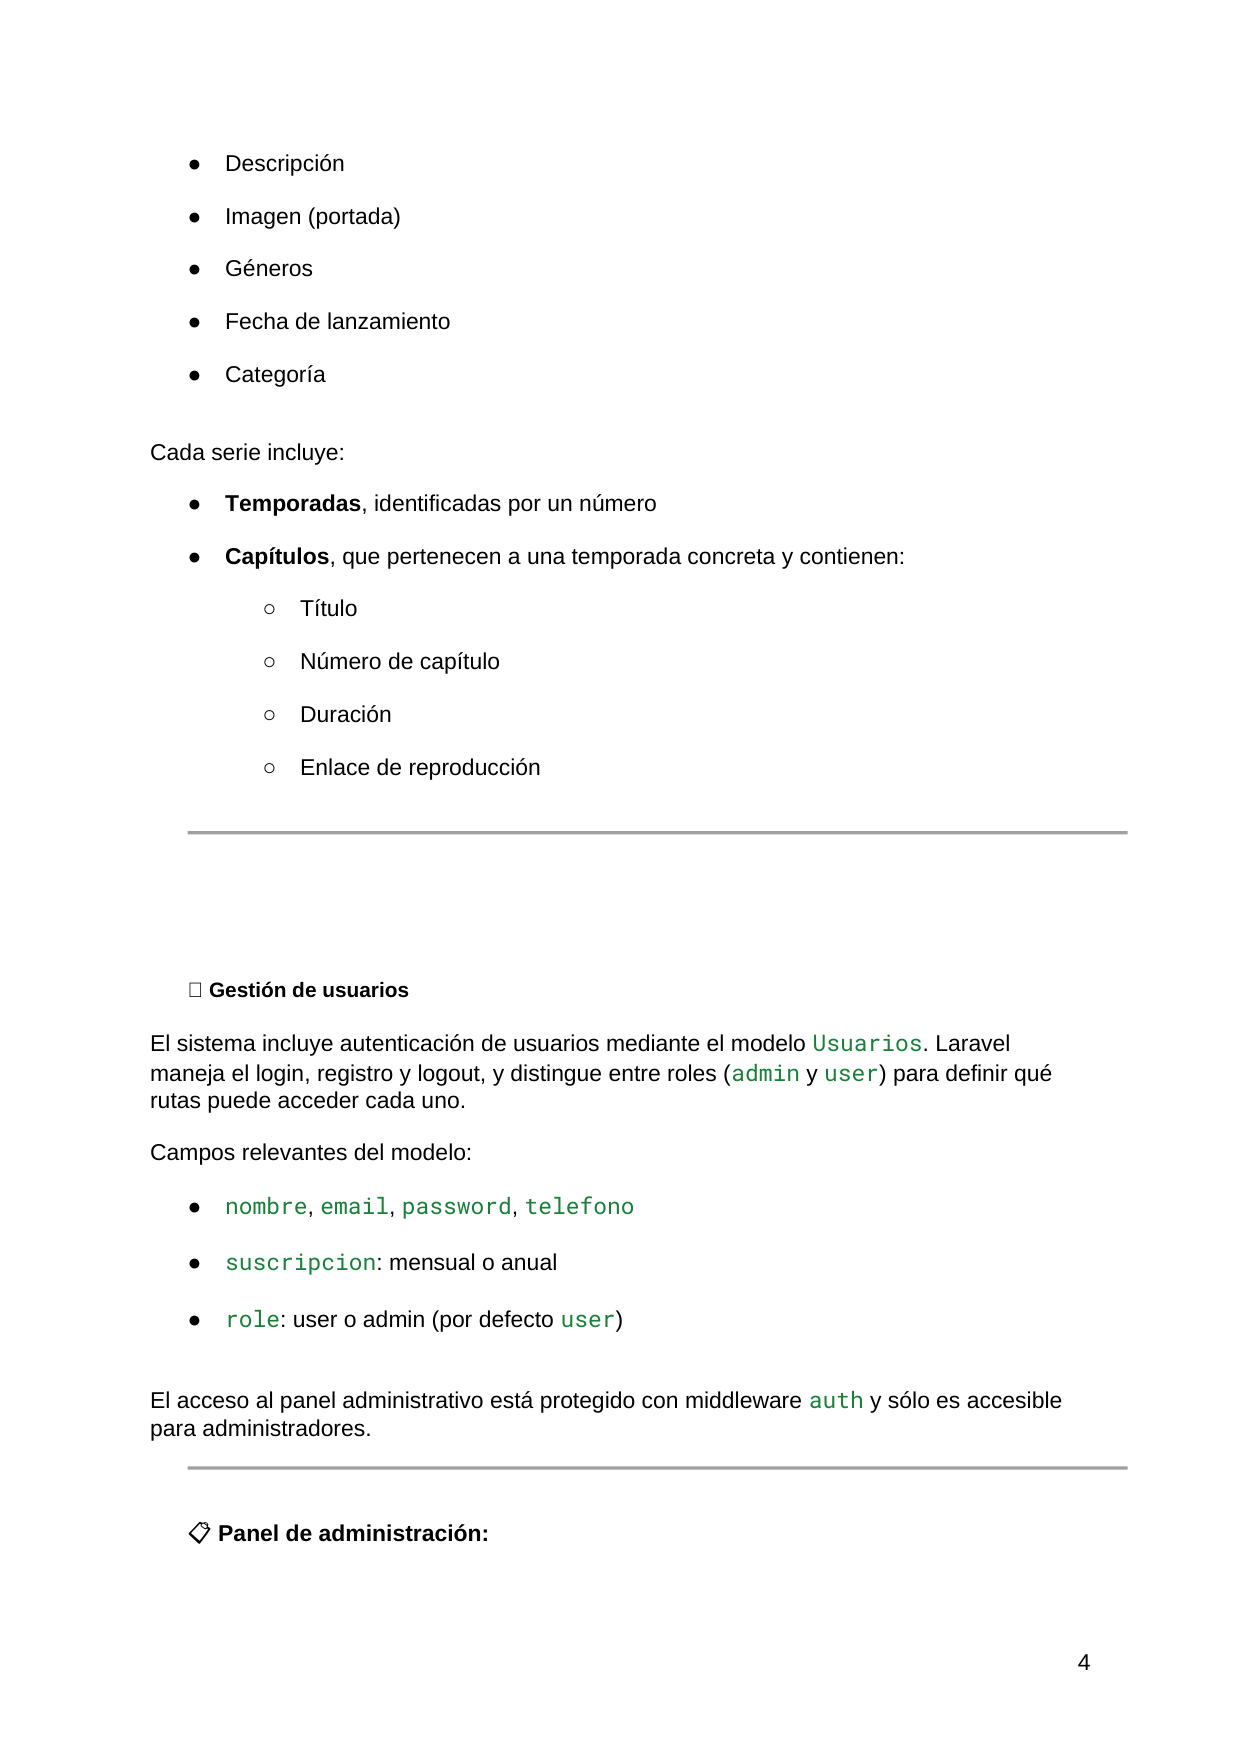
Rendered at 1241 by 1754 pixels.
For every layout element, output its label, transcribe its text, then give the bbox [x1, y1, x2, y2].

subtitle 👤 Gestión de usuarios [187, 978, 1090, 1002]
list Capítulos, que pertenecen a una temporada concreta y contienen: [187, 543, 1090, 595]
list Temporadas, identificadas por un número [187, 490, 1090, 543]
list suscripcion: mensual o anual [187, 1247, 1090, 1303]
list Géneros [187, 255, 1090, 308]
list nombre, email, password, telefono [187, 1190, 1090, 1247]
list Enlace de reproducción [262, 753, 1090, 806]
text El acceso al panel administrativo está protegido con middleware auth y sólo es accesible para administradores. [150, 1385, 1090, 1441]
list Número de capítulo [262, 648, 1090, 701]
list Título [262, 595, 1090, 648]
subtitle 📋 Panel de administración: [187, 1520, 1090, 1546]
text El sistema incluye autenticación de usuarios mediante el modelo Usuarios. Laravel maneja el login, registro y logout, y distingue entre roles (admin y user) para definir qué rutas puede acceder cada uno. [150, 1027, 1090, 1114]
text Cada serie incluye: [150, 438, 1090, 465]
list role: user o admin (por defecto user) [187, 1303, 1090, 1360]
list Imagen (portada) [187, 203, 1090, 255]
list Fecha de lanzamiento [187, 308, 1090, 361]
list Categoría [187, 361, 1090, 413]
list Descripción [187, 150, 1090, 203]
list Duración [262, 701, 1090, 753]
text Campos relevantes del modelo: [150, 1139, 1090, 1165]
